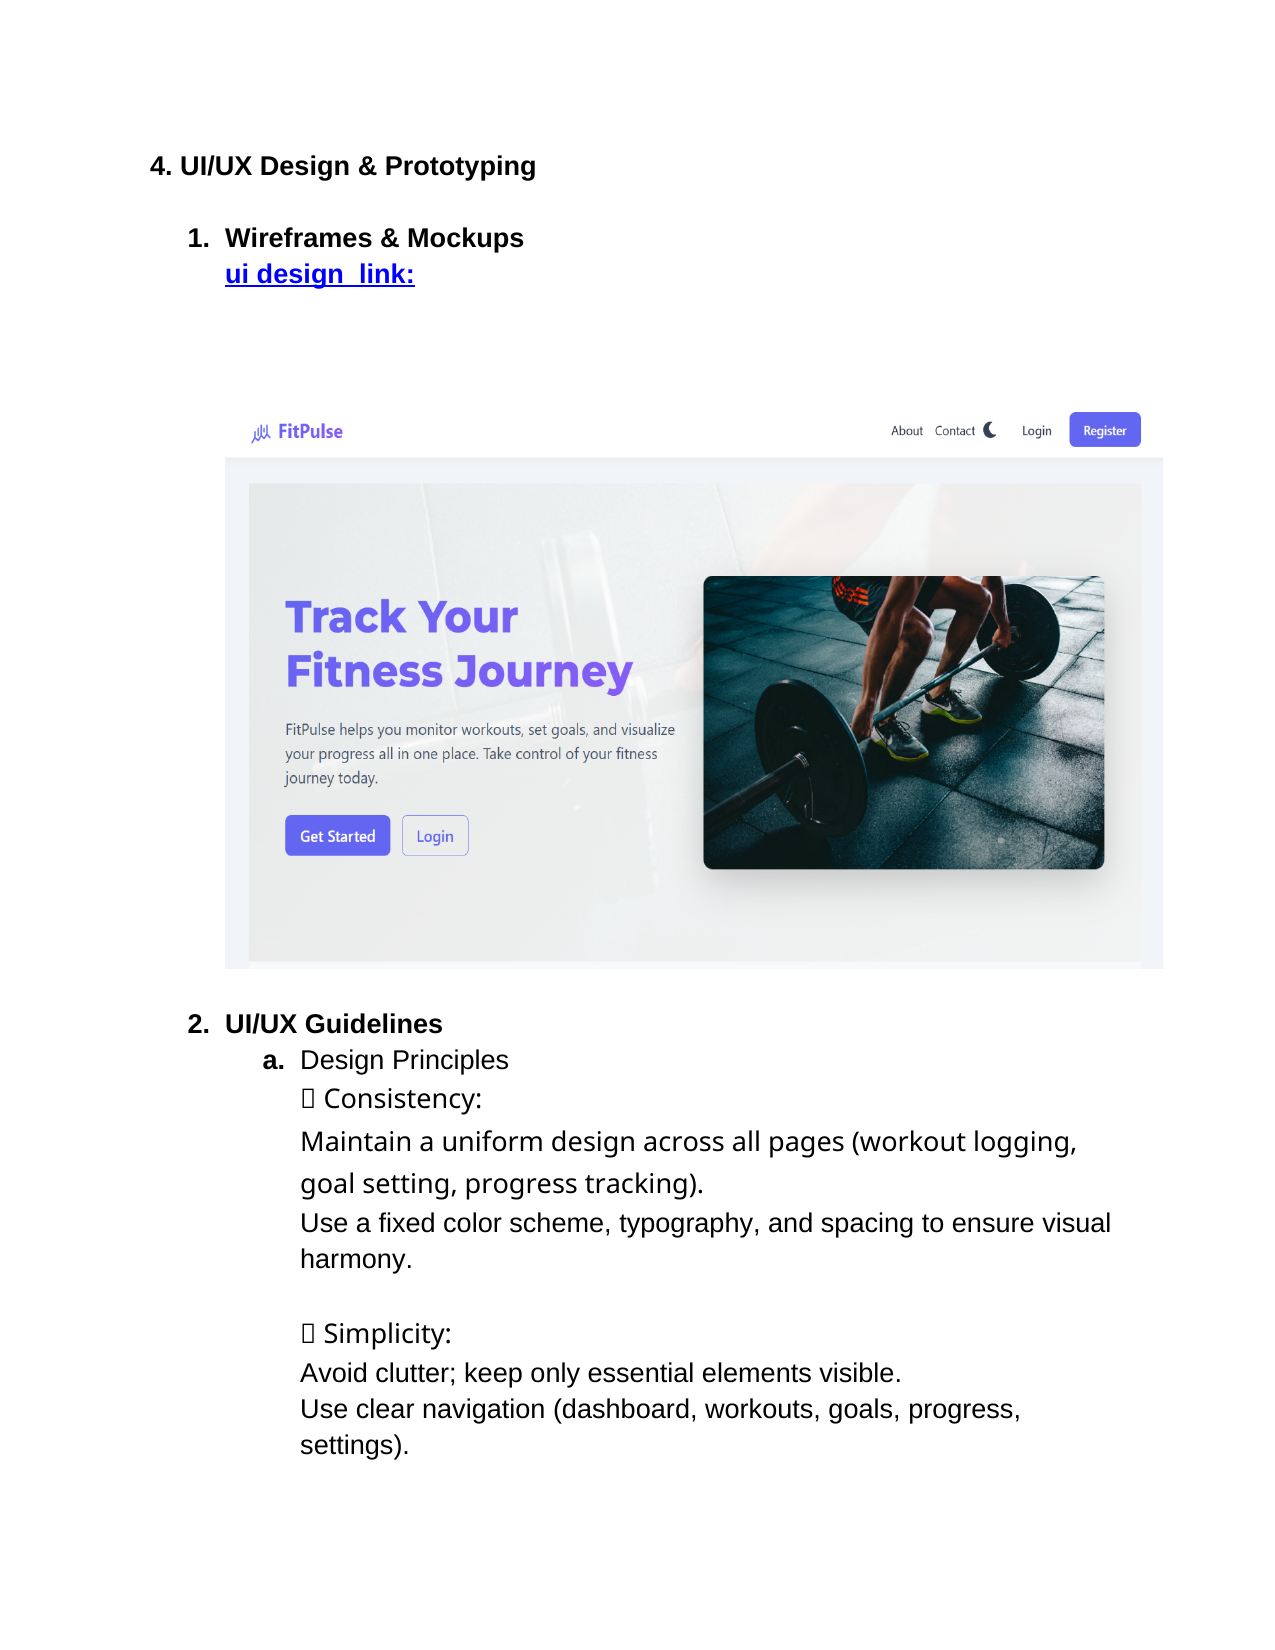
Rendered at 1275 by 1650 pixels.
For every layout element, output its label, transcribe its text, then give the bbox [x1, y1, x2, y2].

text ✅ Consistency: Maintain a uniform design across all pages (workout logging, goal setting, progress tracking). [300, 1080, 1125, 1202]
text Use clear navigation (dashboard, workouts, goals, progress, settings). [300, 1393, 1125, 1460]
list Wireframes & Mockups ui design_link: [187, 222, 1125, 289]
text Use a fixed color scheme, typography, and spacing to ensure visual harmony. [300, 1207, 1125, 1274]
text 4. UI/UX Design & Prototyping [150, 150, 1125, 181]
picture [225, 401, 1164, 969]
text ✅ Simplicity: [300, 1315, 1125, 1352]
text Avoid clutter; keep only essential elements visible. [300, 1357, 1125, 1388]
list Design Principles [262, 1044, 1125, 1075]
list UI/UX Guidelines [187, 1008, 1125, 1039]
